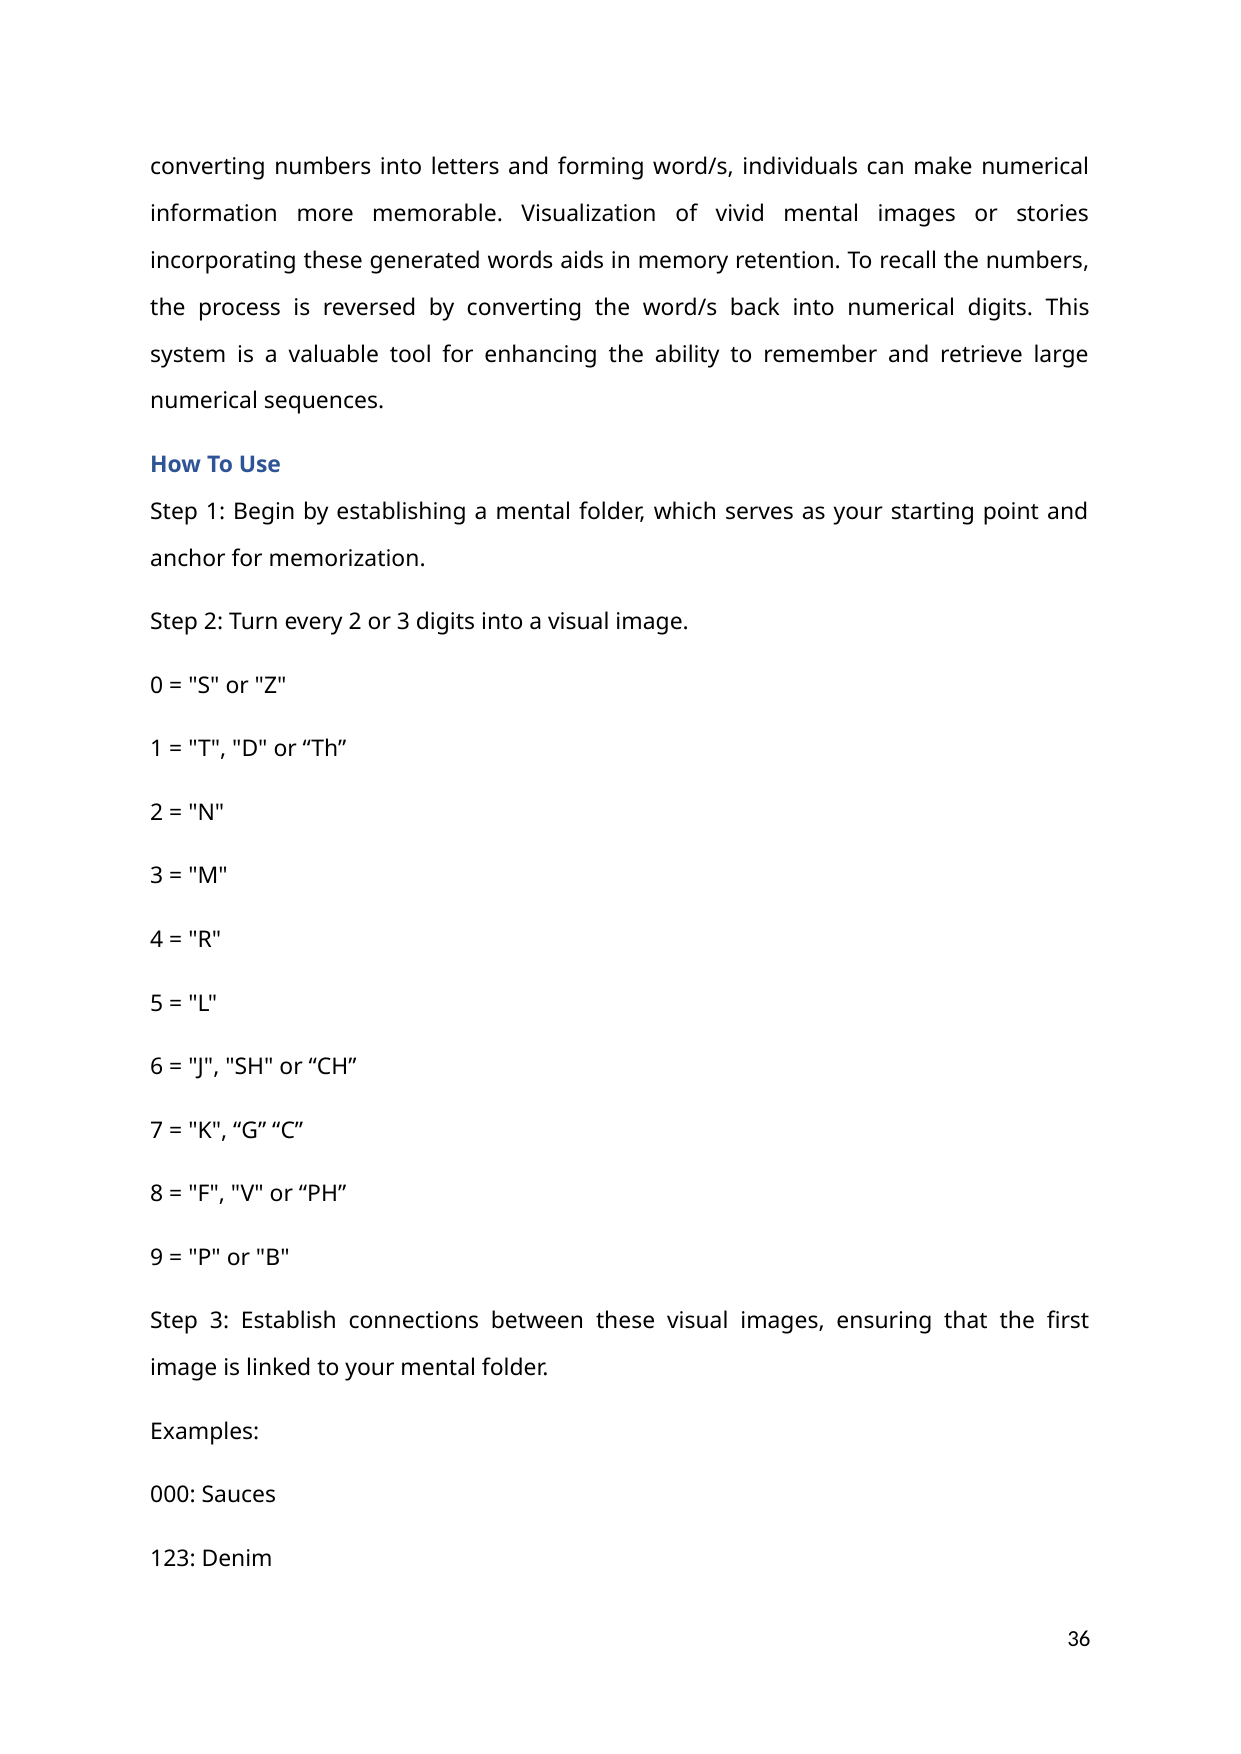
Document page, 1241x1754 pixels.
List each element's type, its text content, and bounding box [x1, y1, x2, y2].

text Step 3: Establish connections between these visual images, ensuring that the first image is linked to your mental folder. [150, 1304, 1090, 1382]
text 8 = "F", "V" or “PH” [150, 1177, 1090, 1208]
text 9 = "P" or "B" [150, 1241, 1090, 1272]
text Step 2: Turn every 2 or 3 digits into a visual image. [150, 605, 1090, 636]
text 123: Denim [150, 1542, 1090, 1573]
text Step 1: Begin by establishing a mental folder, which serves as your starting point and anchor for memorization. [150, 495, 1090, 573]
text 1 = "T", "D" or “Th” [150, 732, 1090, 763]
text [150, 150, 1090, 416]
text 4 = "R" [150, 923, 1090, 954]
text 6 = "J", "SH" or “CH” [150, 1050, 1090, 1081]
text 000: Sauces [150, 1478, 1090, 1509]
text Examples: [150, 1414, 1090, 1446]
text 0 = "S" or "Z" [150, 669, 1090, 700]
subtitle How To Use [150, 448, 1090, 479]
text 3 = "M" [150, 859, 1090, 891]
text 7 = "K", “G” “C” [150, 1113, 1090, 1145]
text 2 = "N" [150, 796, 1090, 827]
text 5 = "L" [150, 986, 1090, 1018]
